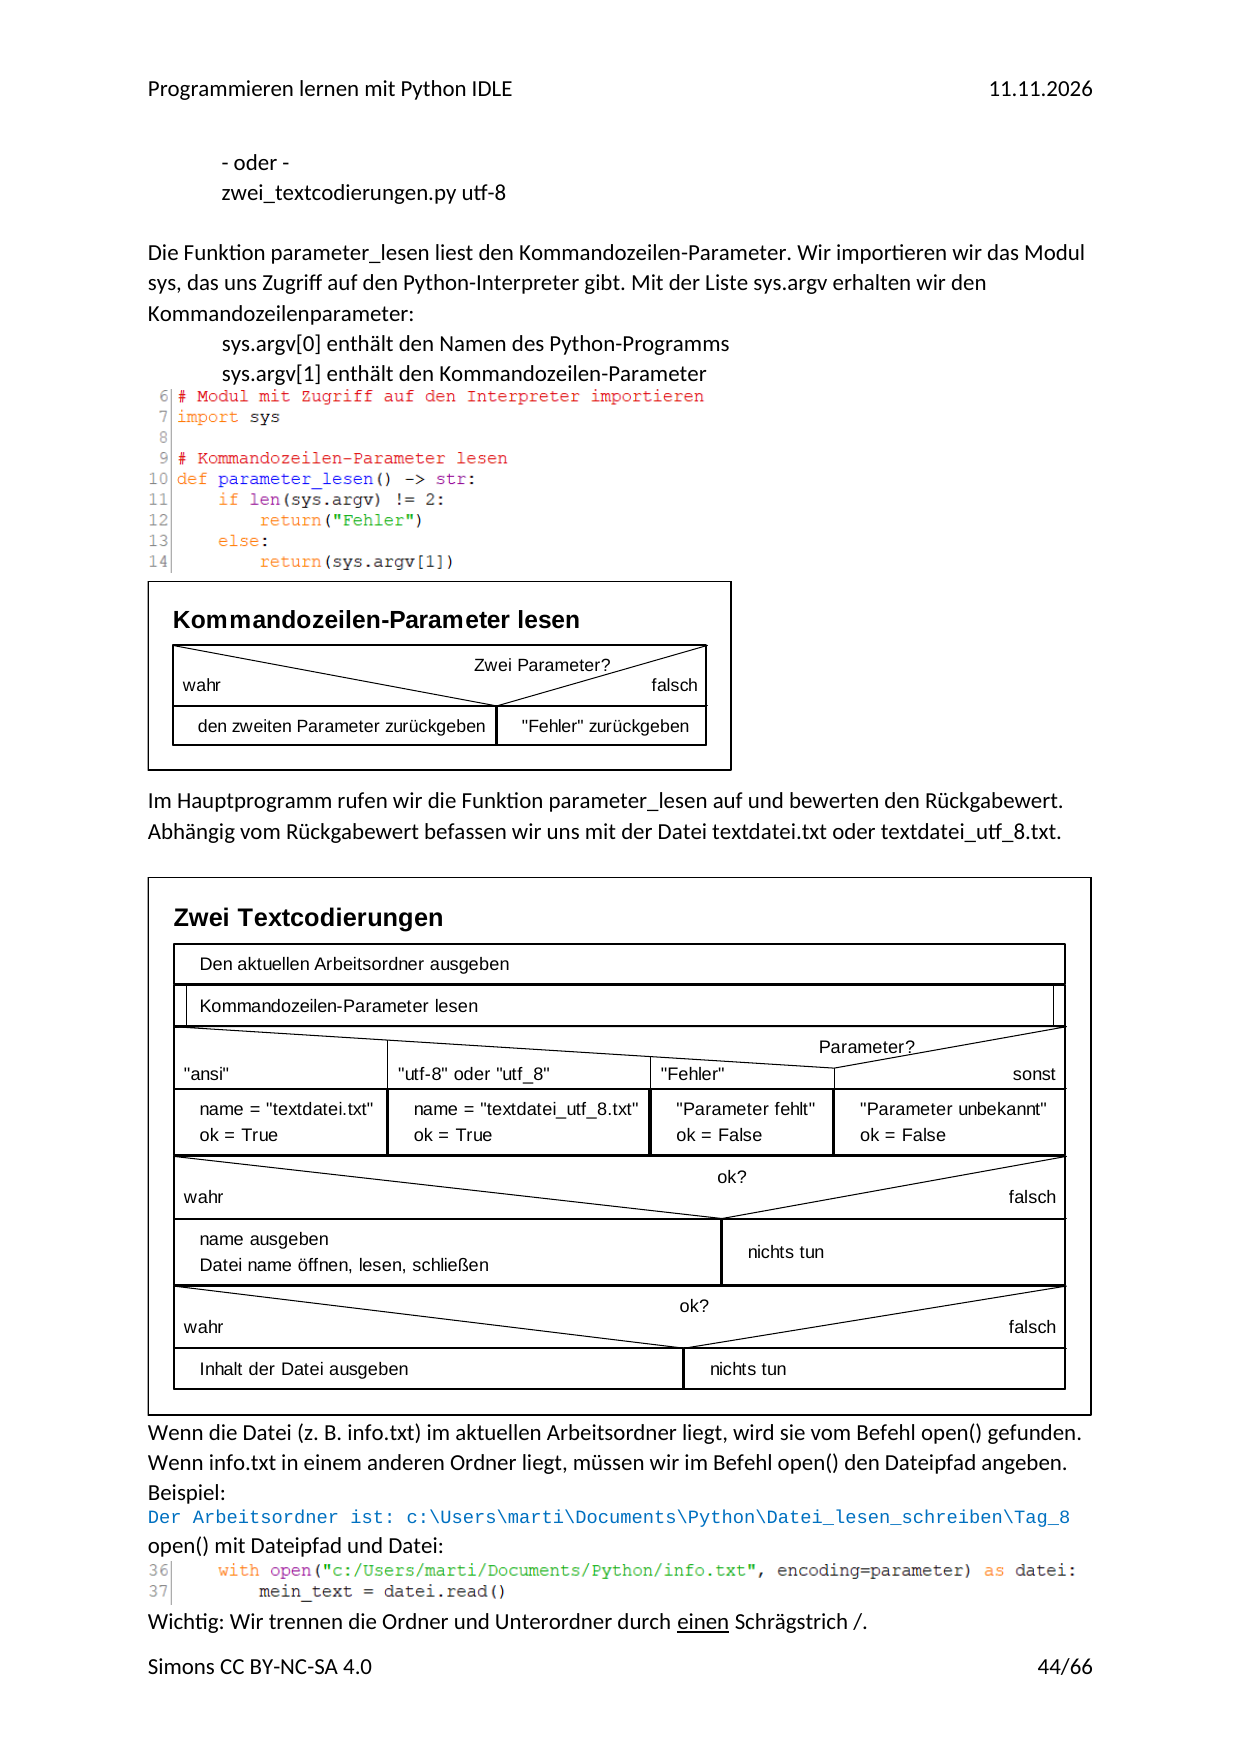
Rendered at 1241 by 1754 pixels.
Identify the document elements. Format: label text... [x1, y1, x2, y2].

text - oder - [148, 148, 1092, 176]
text Der Arbeitsordner ist: c:\Users\marti\Documents\Python\Datei_lesen_schreiben\Tag_8 [148, 1508, 1092, 1529]
text Abhängig vom Rückgabewert befassen wir uns mit der Datei textdatei.txt oder textdatei_utf_8.txt. [148, 817, 1092, 845]
text open() mit Dateipfad und Datei: [148, 1531, 1092, 1559]
text sys.argv[1] enthält den Kommandozeilen-Parameter [148, 359, 1092, 387]
picture [147, 389, 724, 573]
text sys.argv[0] enthält den Namen des Python-Programms [148, 329, 1092, 357]
text Die Funktion parameter_lesen liest den Kommandozeilen-Parameter. Wir importieren wir das Modul sys, das uns Zugriff auf den Python-Interpreter gibt. Mit der Liste sys.argv erhalten wir den Kommandozeilenparameter: [148, 238, 1092, 327]
text Im Hauptprogramm rufen wir die Funktion parameter_lesen auf und bewerten den Rückgabewert. [148, 787, 1092, 815]
text Wenn die Datei (z. B. info.txt) im aktuellen Arbeitsordner liegt, wird sie vom Befehl open() gefunden. Wenn info.txt in einem anderen Ordner liegt, müssen wir im Befehl open() den Dateipfad angeben. Beispiel: [148, 1418, 1092, 1506]
text Wichtig: Wir trennen die Ordner und Unterordner durch einen Schrägstrich /. [148, 1607, 1092, 1635]
picture [147, 1561, 1093, 1605]
text zwei_textcodierungen.py utf-8 [148, 178, 1092, 206]
